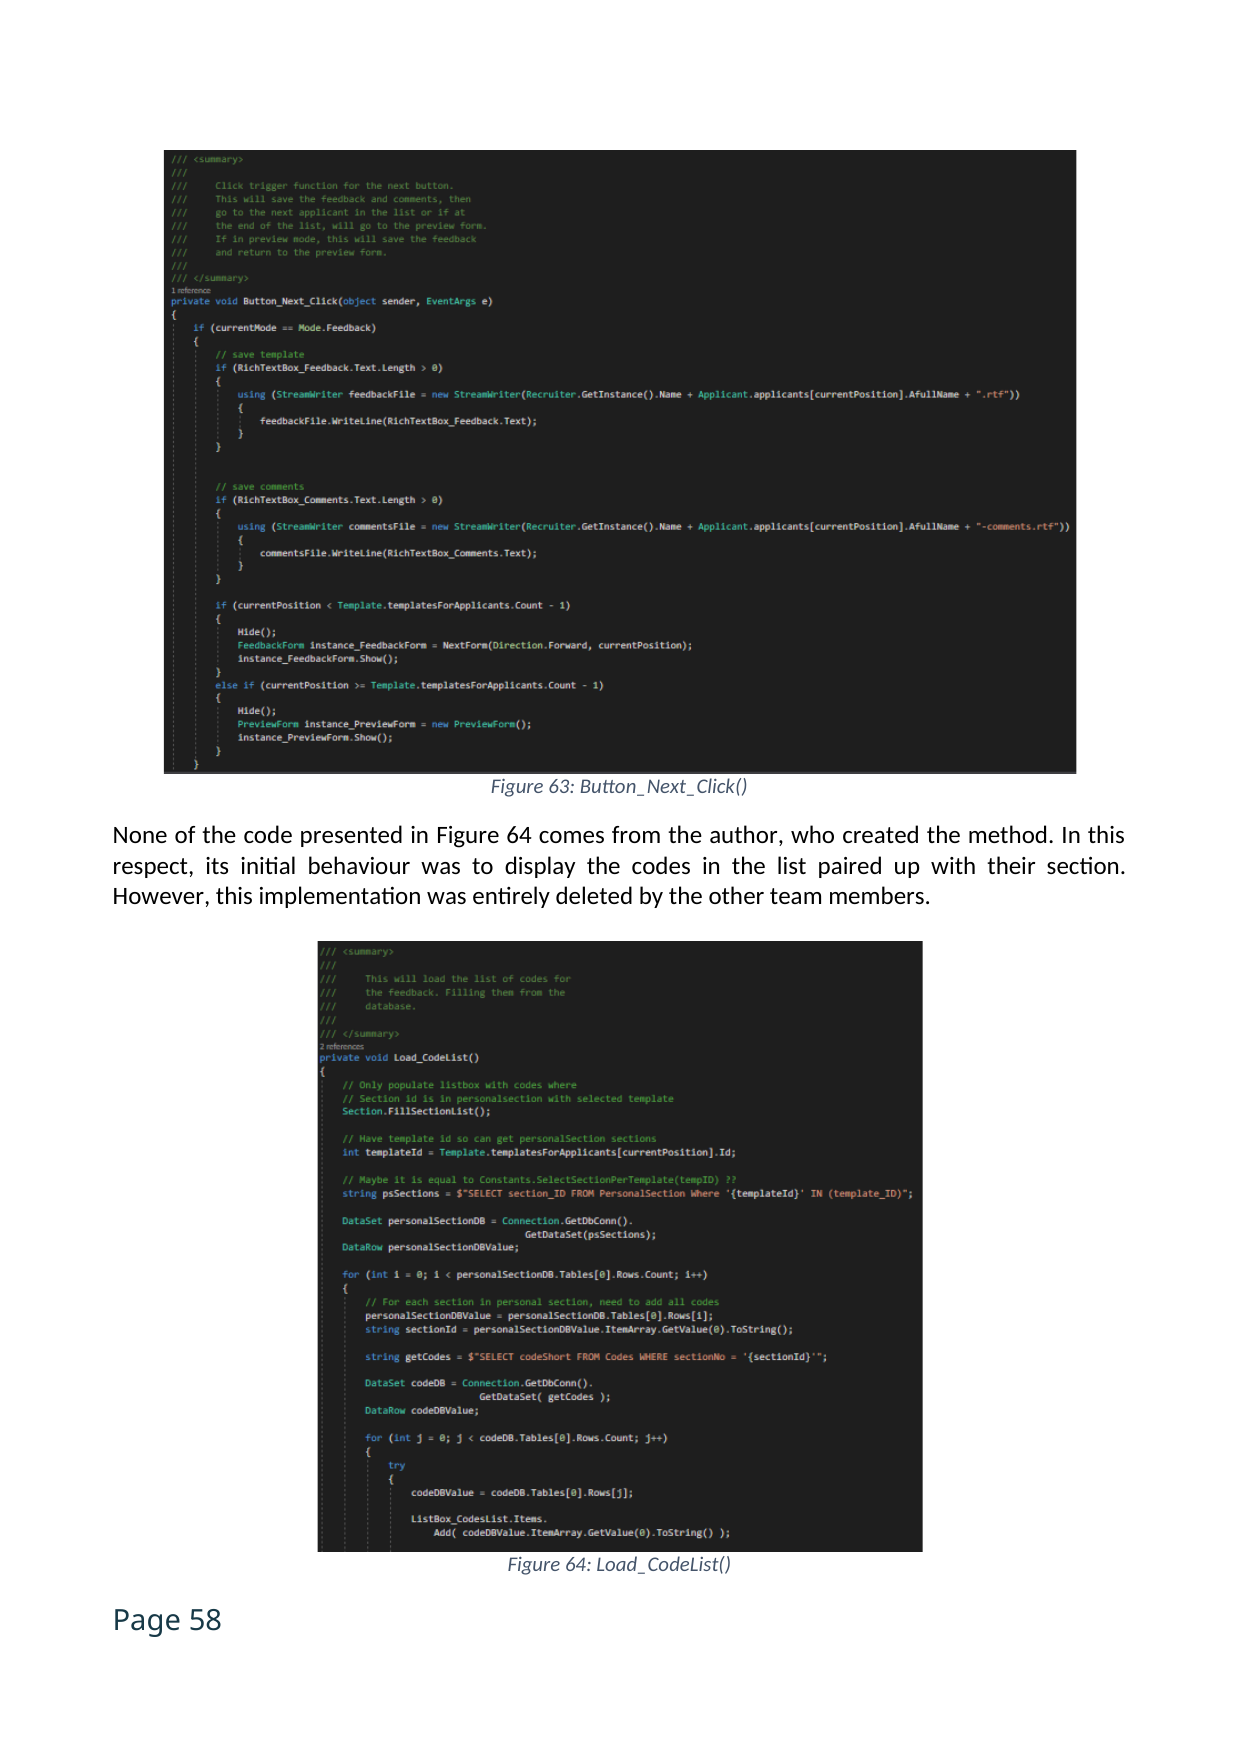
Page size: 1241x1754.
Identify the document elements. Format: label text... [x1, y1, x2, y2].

text Figure 63: Button_Next_Click() [112, 773, 1128, 798]
picture [317, 941, 923, 1552]
text Figure 64: Load_CodeList() [112, 1551, 1128, 1577]
picture [163, 150, 1077, 774]
text None of the code presented in Figure 64 comes from the author, who created the method. In this respect, its initial behaviour was to display the codes in the list paired up with their section. However, this implementation was entirely deleted by the other team members. [112, 819, 1128, 911]
